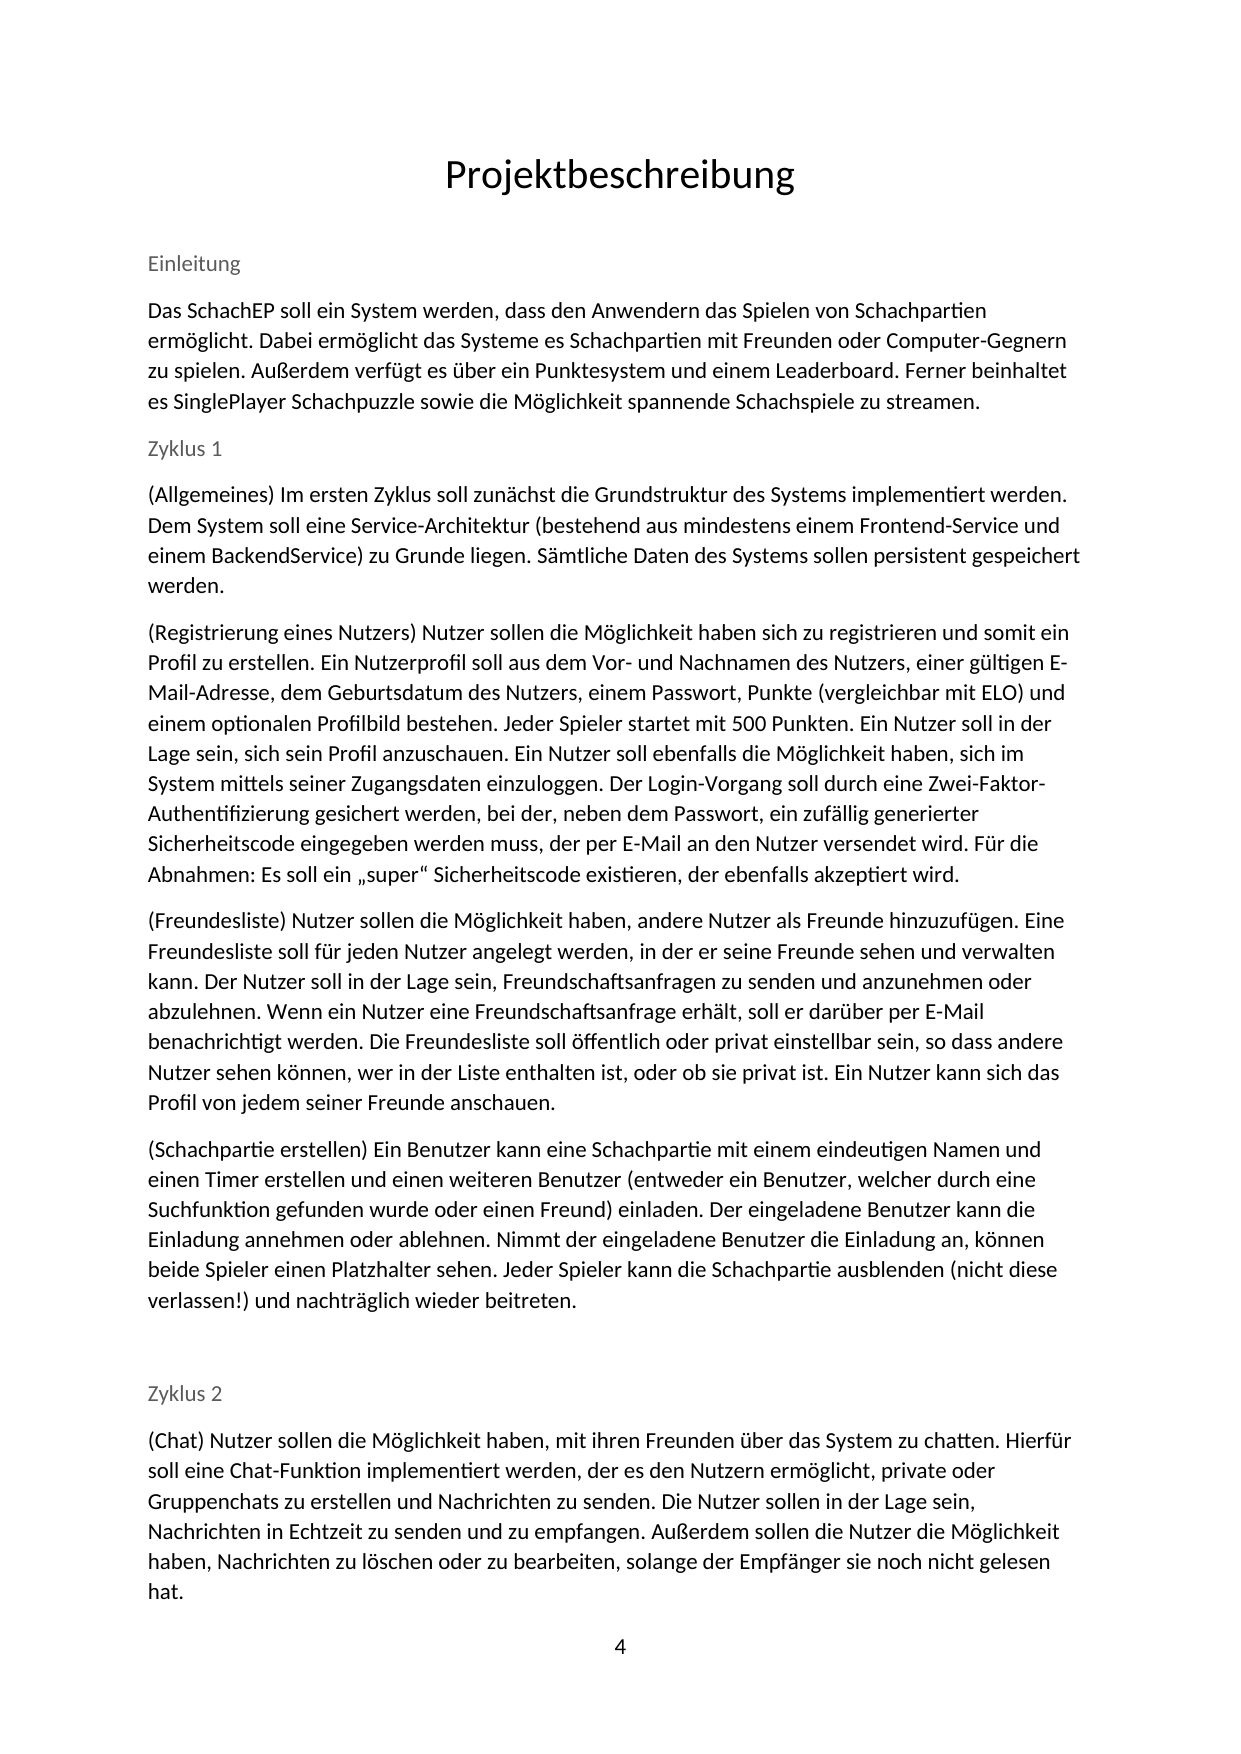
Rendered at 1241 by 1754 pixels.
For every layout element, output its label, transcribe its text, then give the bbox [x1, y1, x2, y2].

subtitle Projektbeschreibung [148, 148, 1093, 198]
subtitle Zyklus 1 [148, 434, 1093, 462]
text (Registrierung eines Nutzers) Nutzer sollen die Möglichkeit haben sich zu registrieren und somit ein Profil zu erstellen. Ein Nutzerprofil soll aus dem Vor- und Nachnamen des Nutzers, einer gültigen E-Mail-Adresse, dem Geburtsdatum des Nutzers, einem Passwort, Punkte (vergleichbar mit ELO) und einem optionalen Profilbild bestehen. Jeder Spieler startet mit 500 Punkten. Ein Nutzer soll in der Lage sein, sich sein Profil anzuschauen. Ein Nutzer soll ebenfalls die Möglichkeit haben, sich im System mittels seiner Zugangsdaten einzuloggen. Der Login-Vorgang soll durch eine Zwei-Faktor-Authentifizierung gesichert werden, bei der, neben dem Passwort, ein zufällig generierter Sicherheitscode eingegeben werden muss, der per E-Mail an den Nutzer versendet wird. Für die Abnahmen: Es soll ein „super“ Sicherheitscode existieren, der ebenfalls akzeptiert wird. [148, 618, 1093, 888]
text (Freundesliste) Nutzer sollen die Möglichkeit haben, andere Nutzer als Freunde hinzuzufügen. Eine Freundesliste soll für jeden Nutzer angelegt werden, in der er seine Freunde sehen und verwalten kann. Der Nutzer soll in der Lage sein, Freundschaftsanfragen zu senden und anzunehmen oder abzulehnen. Wenn ein Nutzer eine Freundschaftsanfrage erhält, soll er darüber per E-Mail benachrichtigt werden. Die Freundesliste soll öffentlich oder privat einstellbar sein, so dass andere Nutzer sehen können, wer in der Liste enthalten ist, oder ob sie privat ist. Ein Nutzer kann sich das Profil von jedem seiner Freunde anschauen. [148, 907, 1093, 1116]
text (Schachpartie erstellen) Ein Benutzer kann eine Schachpartie mit einem eindeutigen Namen und einen Timer erstellen und einen weiteren Benutzer (entweder ein Benutzer, welcher durch eine Suchfunktion gefunden wurde oder einen Freund) einladen. Der eingeladene Benutzer kann die Einladung annehmen oder ablehnen. Nimmt der eingeladene Benutzer die Einladung an, können beide Spieler einen Platzhalter sehen. Jeder Spieler kann die Schachpartie ausblenden (nicht diese verlassen!) und nachträglich wieder beitreten. [148, 1135, 1093, 1314]
text Das SchachEP soll ein System werden, dass den Anwendern das Spielen von Schachpartien ermöglicht. Dabei ermöglicht das Systeme es Schachpartien mit Freunden oder Computer-Gegnern zu spielen. Außerdem verfügt es über ein Punktesystem und einem Leaderboard. Ferner beinhaltet es SinglePlayer Schachpuzzle sowie die Möglichkeit spannende Schachspiele zu streamen. [148, 296, 1093, 415]
subtitle Zyklus 2 [148, 1379, 1093, 1408]
text (Chat) Nutzer sollen die Möglichkeit haben, mit ihren Freunden über das System zu chatten. Hierfür soll eine Chat-Funktion implementiert werden, der es den Nutzern ermöglicht, private oder Gruppenchats zu erstellen und Nachrichten zu senden. Die Nutzer sollen in der Lage sein, Nachrichten in Echtzeit zu senden und zu empfangen. Außerdem sollen die Nutzer die Möglichkeit haben, Nachrichten zu löschen oder zu bearbeiten, solange der Empfänger sie noch nicht gelesen hat. [148, 1426, 1093, 1606]
subtitle Einleitung [148, 249, 1093, 277]
text (Allgemeines) Im ersten Zyklus soll zunächst die Grundstruktur des Systems implementiert werden. Dem System soll eine Service-Architektur (bestehend aus mindestens einem Frontend-Service und einem BackendService) zu Grunde liegen. Sämtliche Daten des Systems sollen persistent gespeichert werden. [148, 481, 1093, 599]
